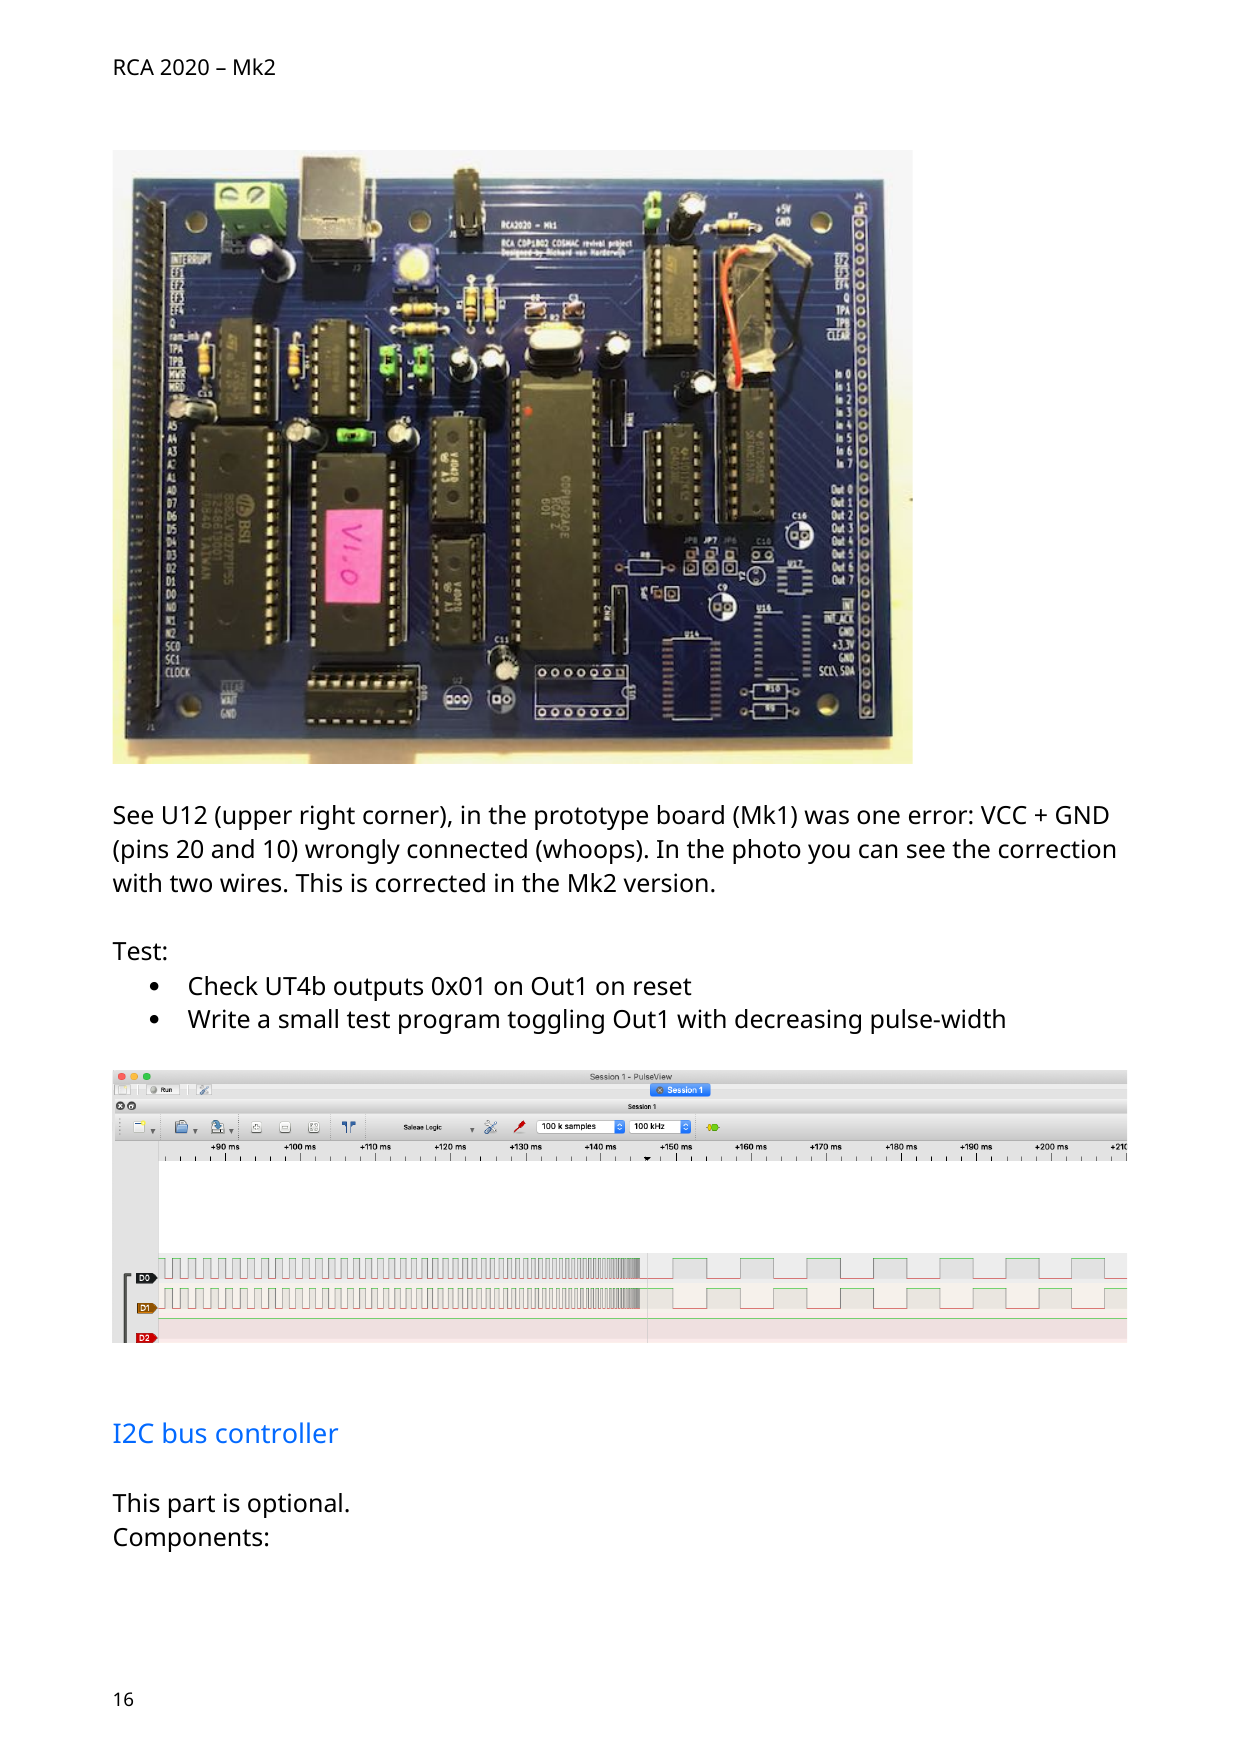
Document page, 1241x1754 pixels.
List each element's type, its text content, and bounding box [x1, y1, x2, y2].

text This part is optional. [112, 1486, 1128, 1520]
text Test: [112, 934, 1128, 968]
text Components: [112, 1520, 1128, 1554]
picture [112, 150, 913, 764]
picture [112, 1070, 1128, 1343]
subtitle I2C bus controller [112, 1415, 1128, 1452]
text See U12 (upper right corner), in the prototype board (Mk1) was one error: VCC + GND (pins 20 and 10) wrongly connected (whoops). In the photo you can see the correction with two wires. This is corrected in the Mk2 version. [112, 798, 1128, 900]
list Write a small test program toggling Out1 with decreasing pulse-width [150, 1002, 1128, 1036]
list Check UT4b outputs 0x01 on Out1 on reset [150, 968, 1128, 1002]
